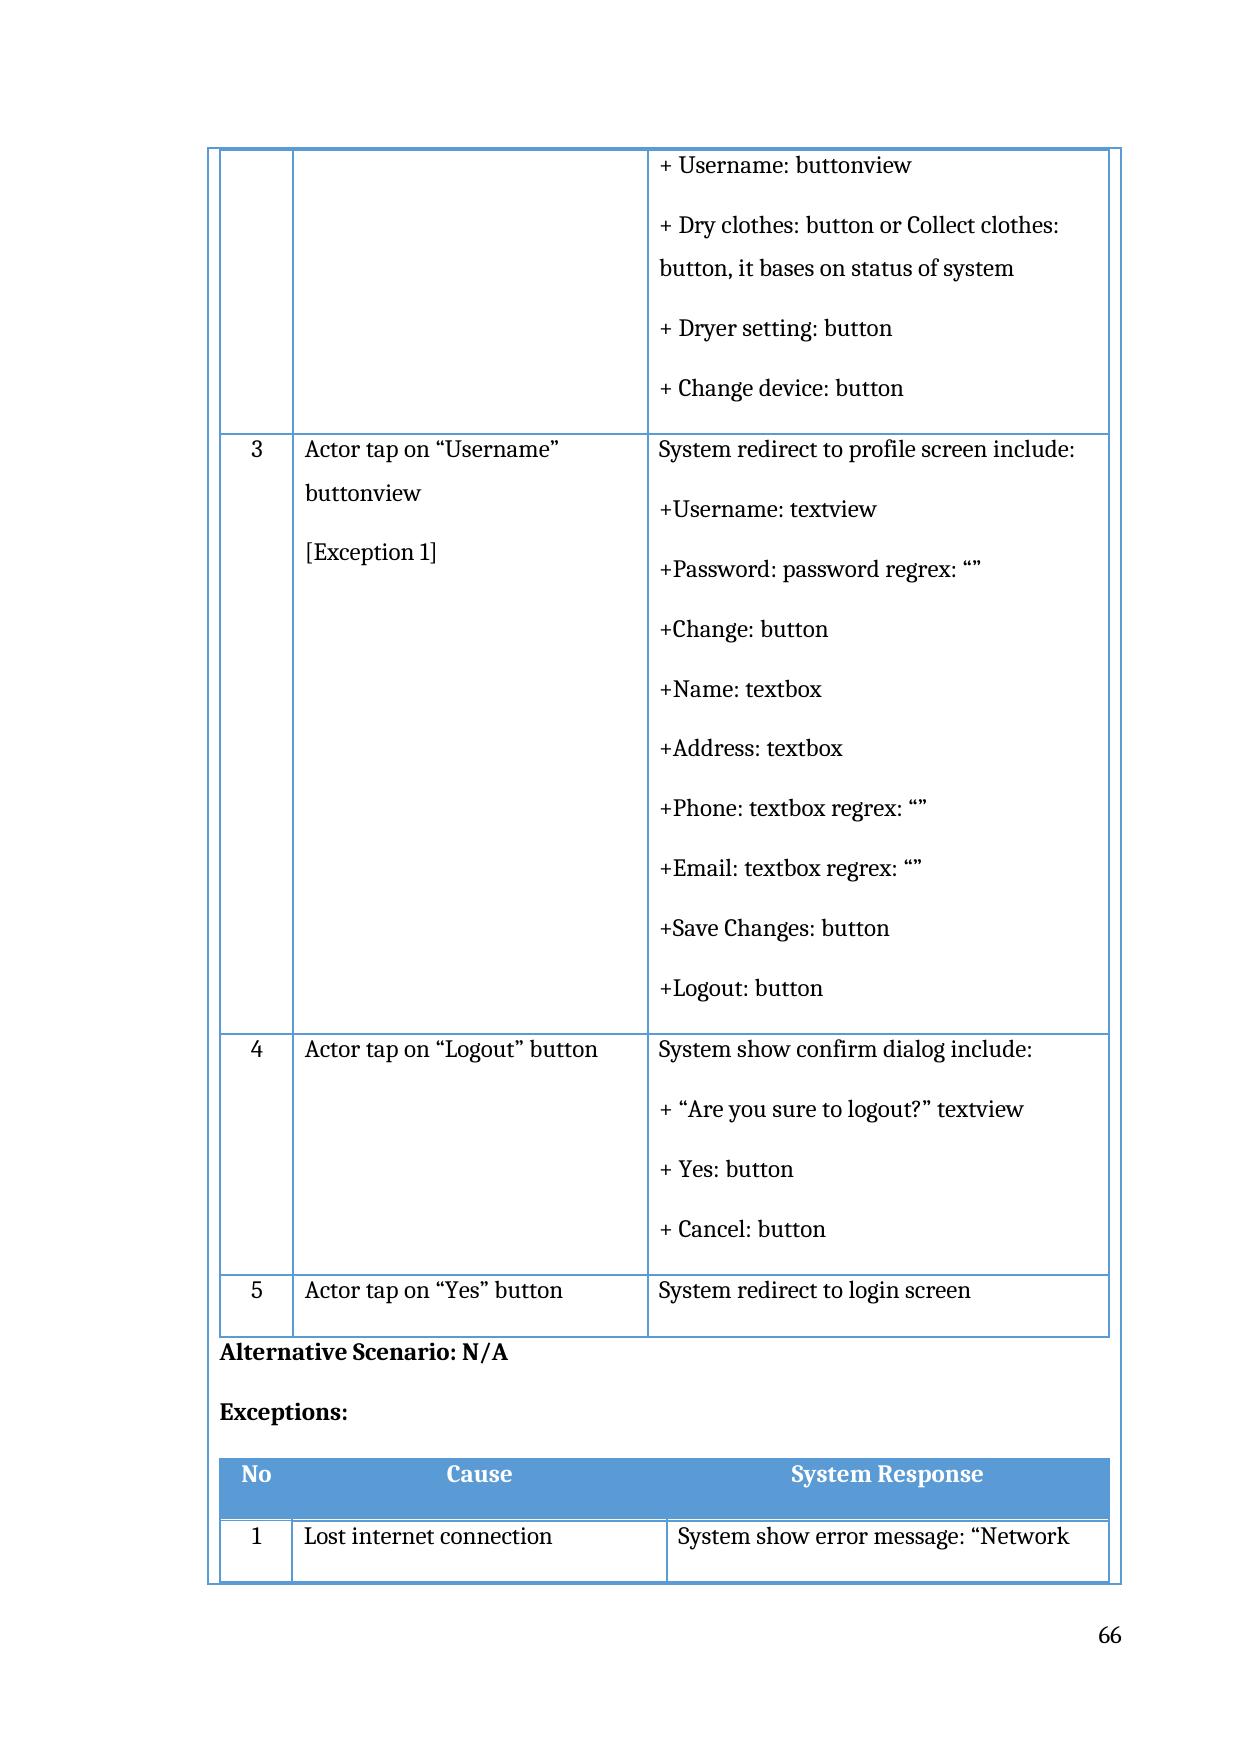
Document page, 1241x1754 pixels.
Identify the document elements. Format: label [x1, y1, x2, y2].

table_cell [209, 149, 1120, 1582]
